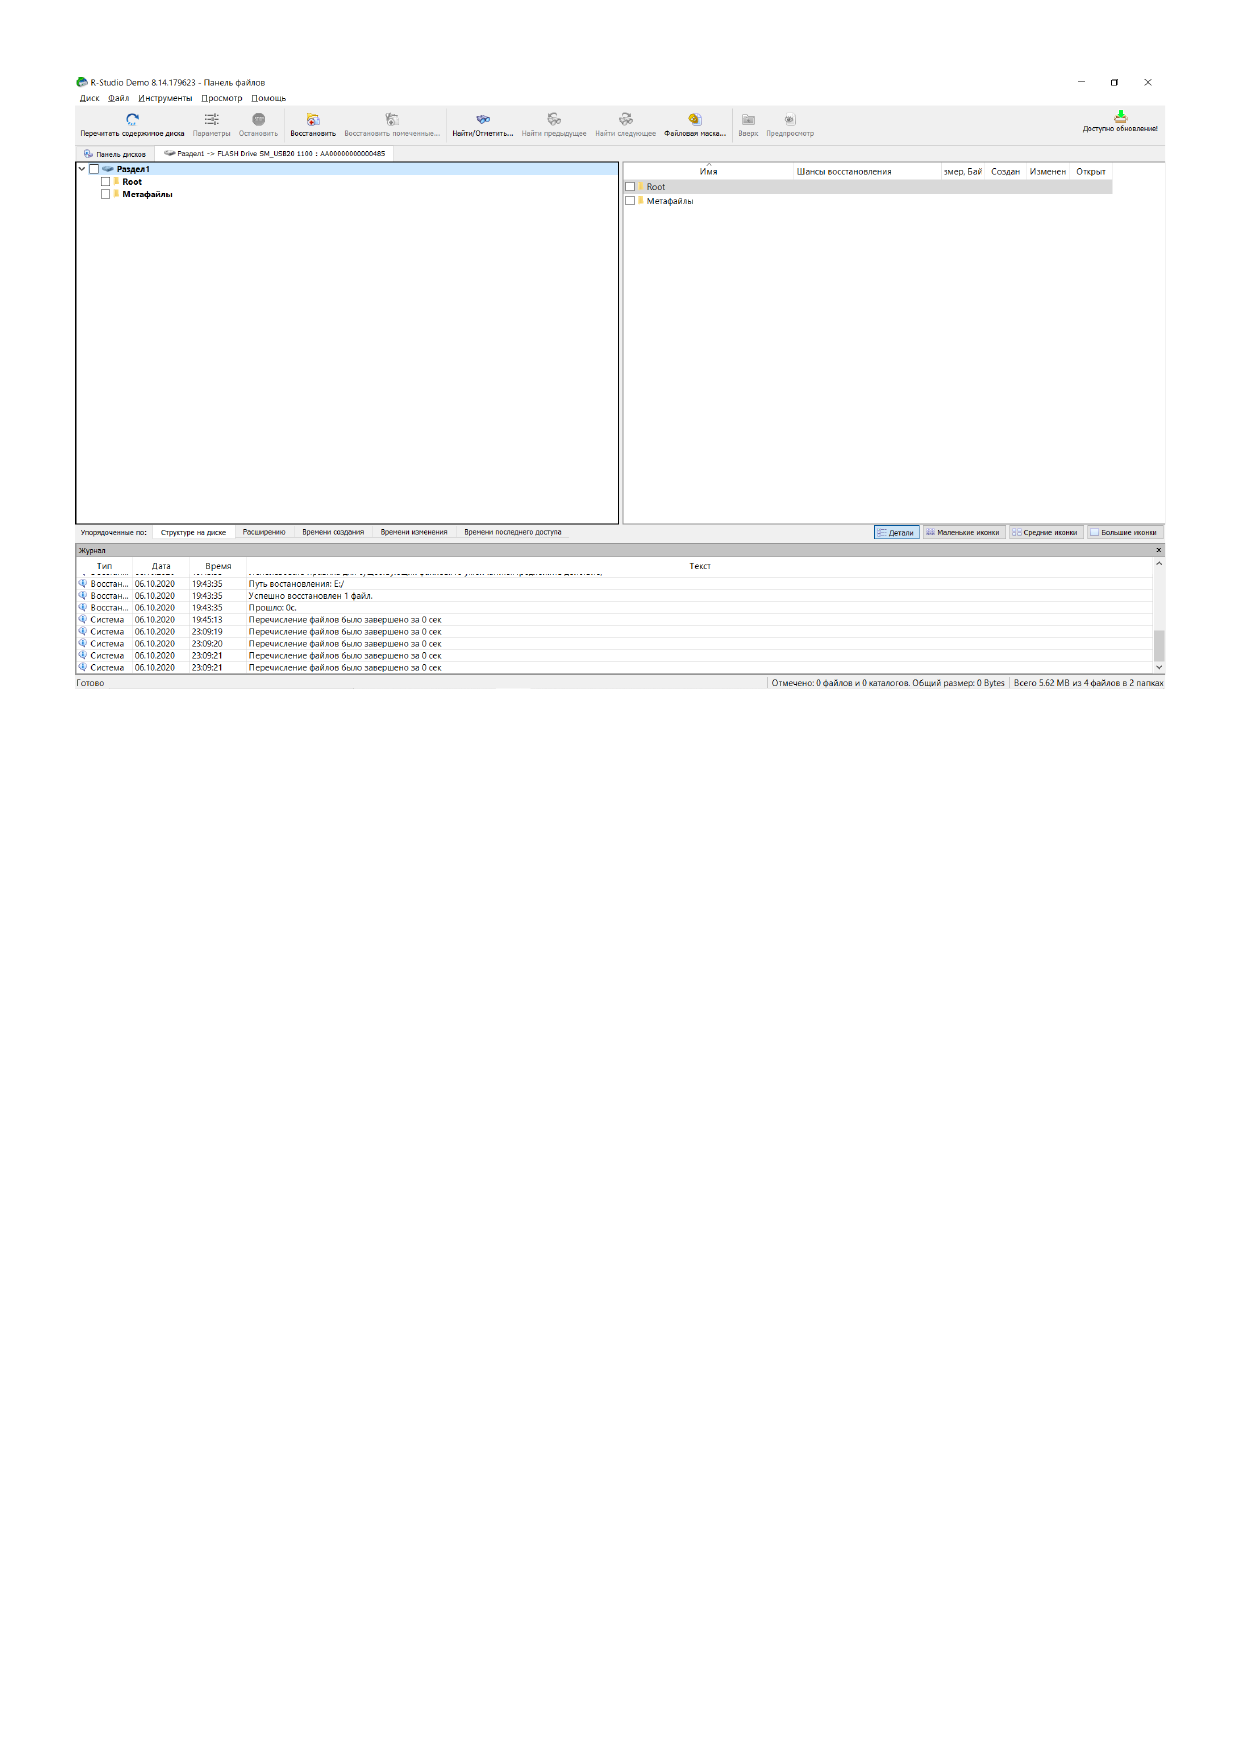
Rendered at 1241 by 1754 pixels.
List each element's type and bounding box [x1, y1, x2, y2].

picture [75, 75, 1166, 689]
